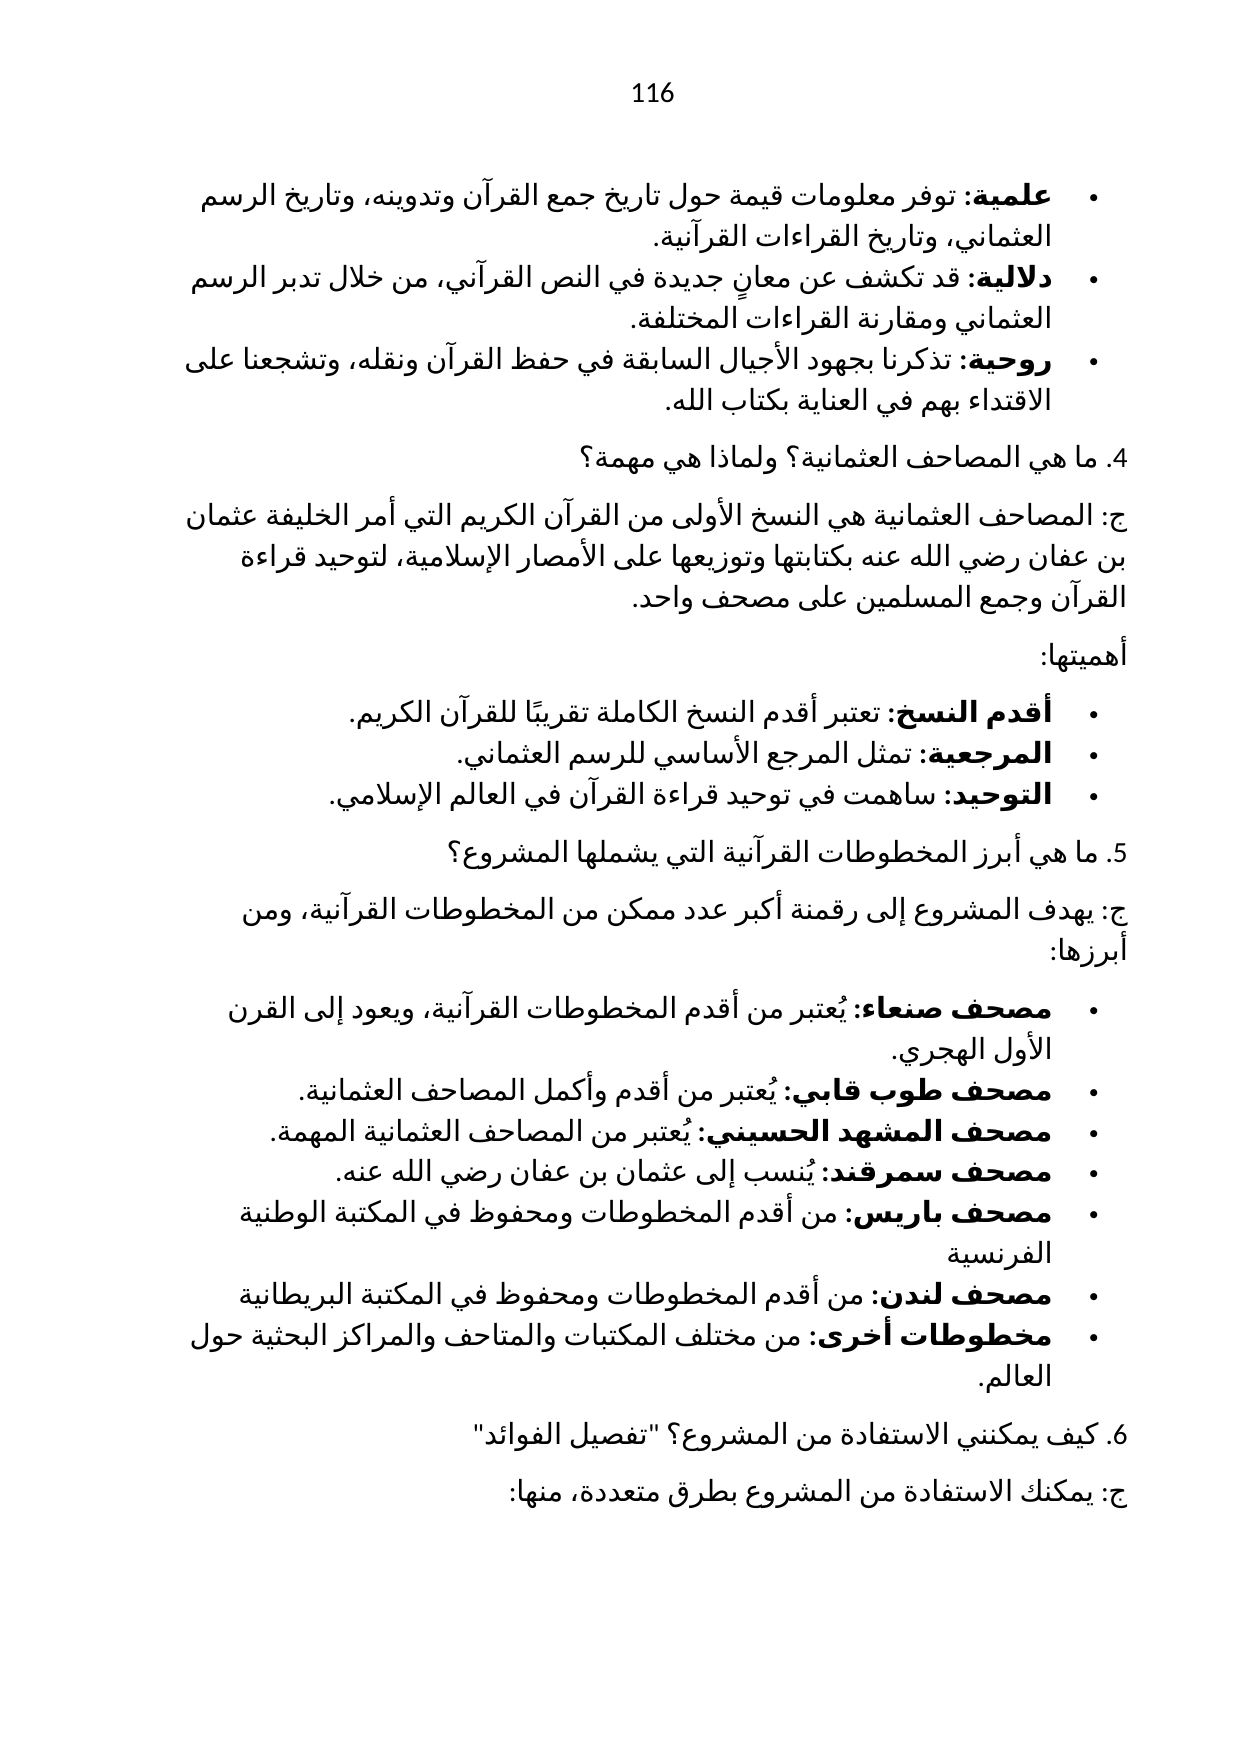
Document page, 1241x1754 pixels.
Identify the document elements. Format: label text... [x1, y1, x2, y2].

list مصحف باريس: من أقدم المخطوطات ومحفوظ في المكتبة الوطنية الفرنسية [177, 1194, 1090, 1271]
text 5. ما هي أبرز المخطوطات القرآنية التي يشملها المشروع؟ [177, 834, 1128, 869]
list علمية: توفر معلومات قيمة حول تاريخ جمع القرآن وتدوينه، وتاريخ الرسم العثماني، وتاريخ القراءات القرآنية. [177, 177, 1090, 254]
text ج: يهدف المشروع إلى رقمنة أكبر عدد ممكن من المخطوطات القرآنية، ومن أبرزها: [177, 891, 1128, 968]
list مصحف سمرقند: يُنسب إلى عثمان بن عفان رضي الله عنه. [177, 1153, 1090, 1189]
text 6. كيف يمكنني الاستفادة من المشروع؟ "تفصيل الفوائد" [177, 1416, 1128, 1451]
text أهميتها: [177, 637, 1128, 672]
list مصحف طوب قابي: يُعتبر من أقدم وأكمل المصاحف العثمانية. [177, 1072, 1090, 1107]
text ج: يمكنك الاستفادة من المشروع بطرق متعددة، منها: [177, 1473, 1128, 1509]
list روحية: تذكرنا بجهود الأجيال السابقة في حفظ القرآن ونقله، وتشجعنا على الاقتداء بهم في العناية بكتاب الله. [177, 341, 1090, 417]
list مصحف المشهد الحسيني: يُعتبر من المصاحف العثمانية المهمة. [177, 1113, 1090, 1148]
text 4. ما هي المصاحف العثمانية؟ ولماذا هي مهمة؟ [177, 439, 1128, 475]
list دلالية: قد تكشف عن معانٍ جديدة في النص القرآني، من خلال تدبر الرسم العثماني ومقارنة القراءات المختلفة. [177, 259, 1090, 336]
list التوحيد: ساهمت في توحيد قراءة القرآن في العالم الإسلامي. [177, 776, 1090, 812]
list مصحف لندن: من أقدم المخطوطات ومحفوظ في المكتبة البريطانية [177, 1276, 1090, 1312]
list المرجعية: تمثل المرجع الأساسي للرسم العثماني. [177, 735, 1090, 771]
list أقدم النسخ: تعتبر أقدم النسخ الكاملة تقريبًا للقرآن الكريم. [177, 694, 1090, 730]
text ج: المصاحف العثمانية هي النسخ الأولى من القرآن الكريم التي أمر الخليفة عثمان بن عفان رضي الله عنه بكتابتها وتوزيعها على الأمصار الإسلامية، لتوحيد قراءة القرآن وجمع المسلمين على مصحف واحد. [177, 497, 1128, 614]
list مصحف صنعاء: يُعتبر من أقدم المخطوطات القرآنية، ويعود إلى القرن الأول الهجري. [177, 990, 1090, 1066]
list مخطوطات أخرى: من مختلف المكتبات والمتاحف والمراكز البحثية حول العالم. [177, 1317, 1090, 1394]
